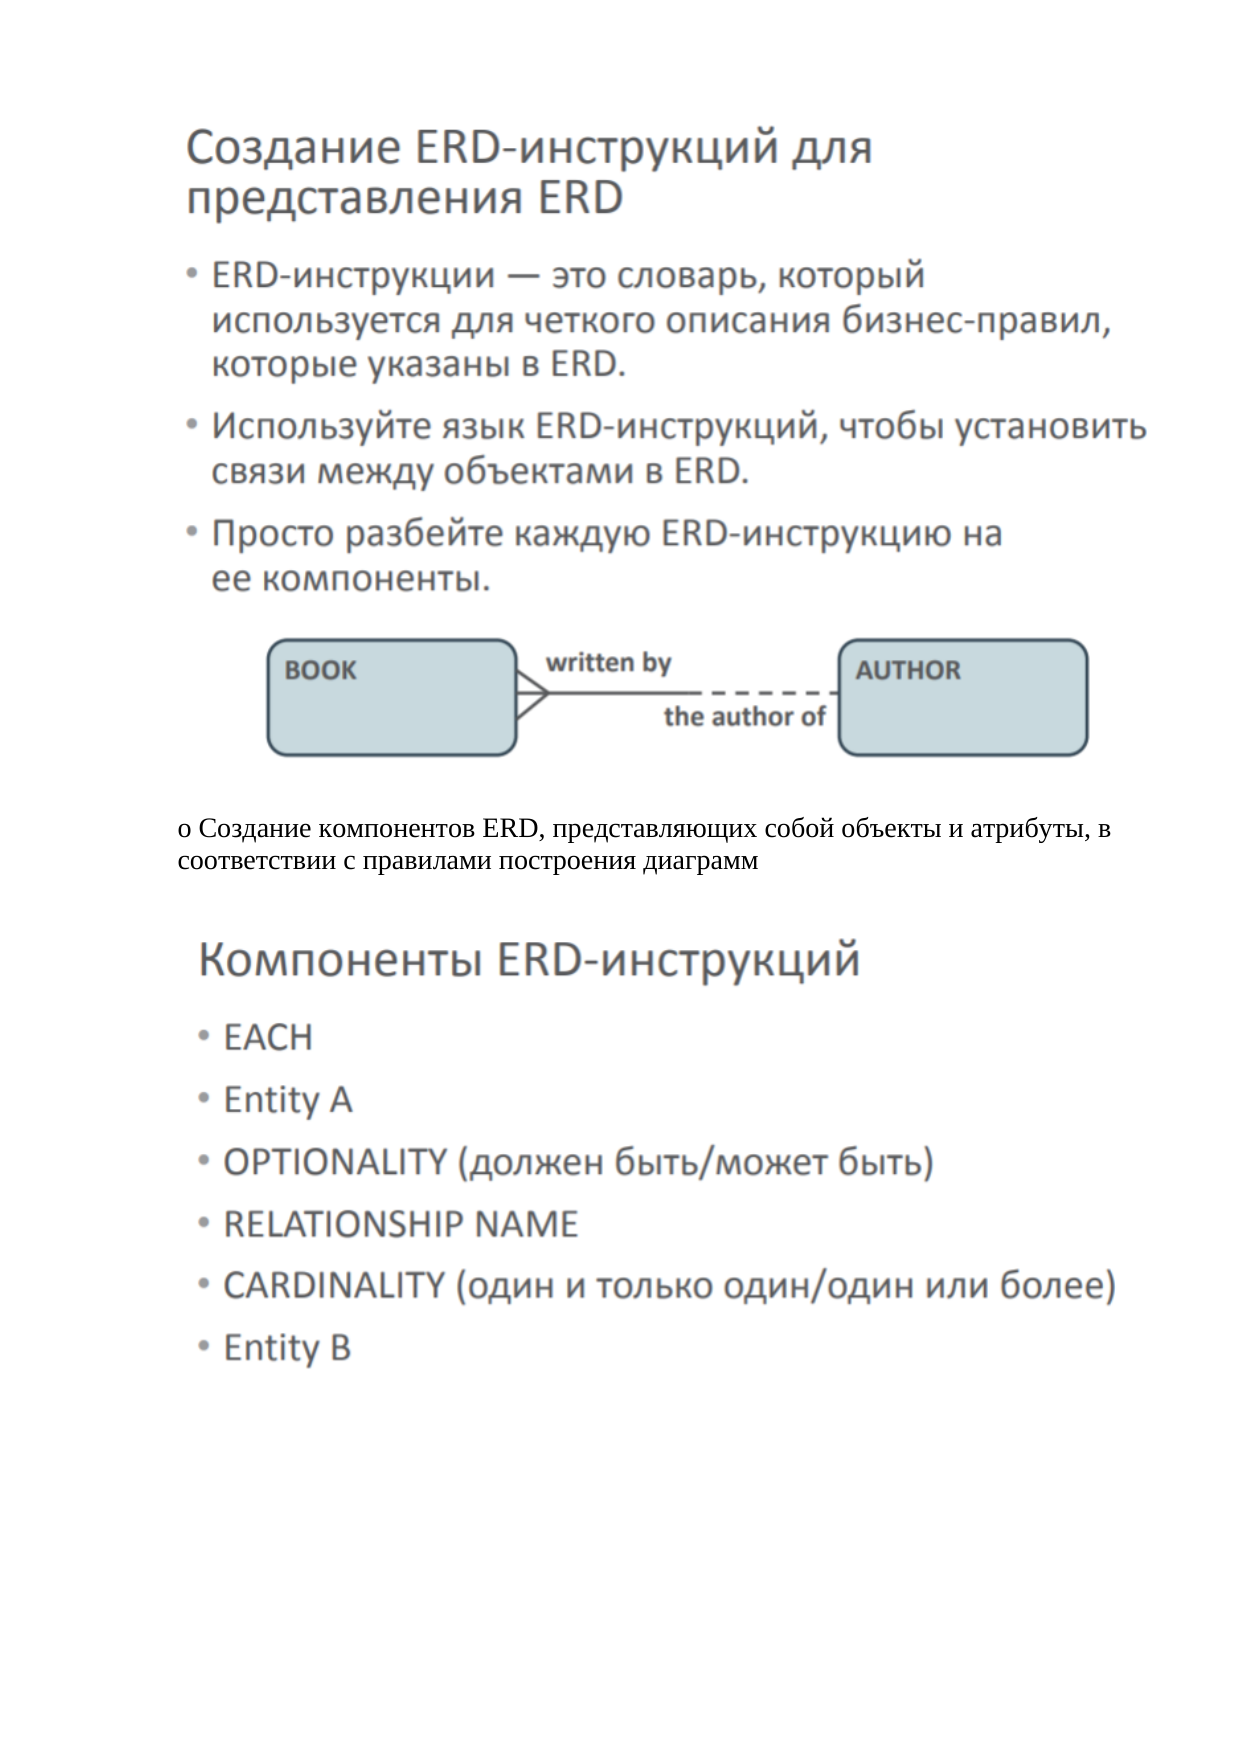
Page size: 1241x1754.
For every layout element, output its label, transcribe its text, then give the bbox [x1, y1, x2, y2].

text o Создание компонентов ERD, представляющих собой объекты и атрибуты, в соответствии с правилами построения диаграмм [177, 811, 1152, 876]
picture [177, 118, 1152, 782]
picture [177, 905, 1152, 1483]
